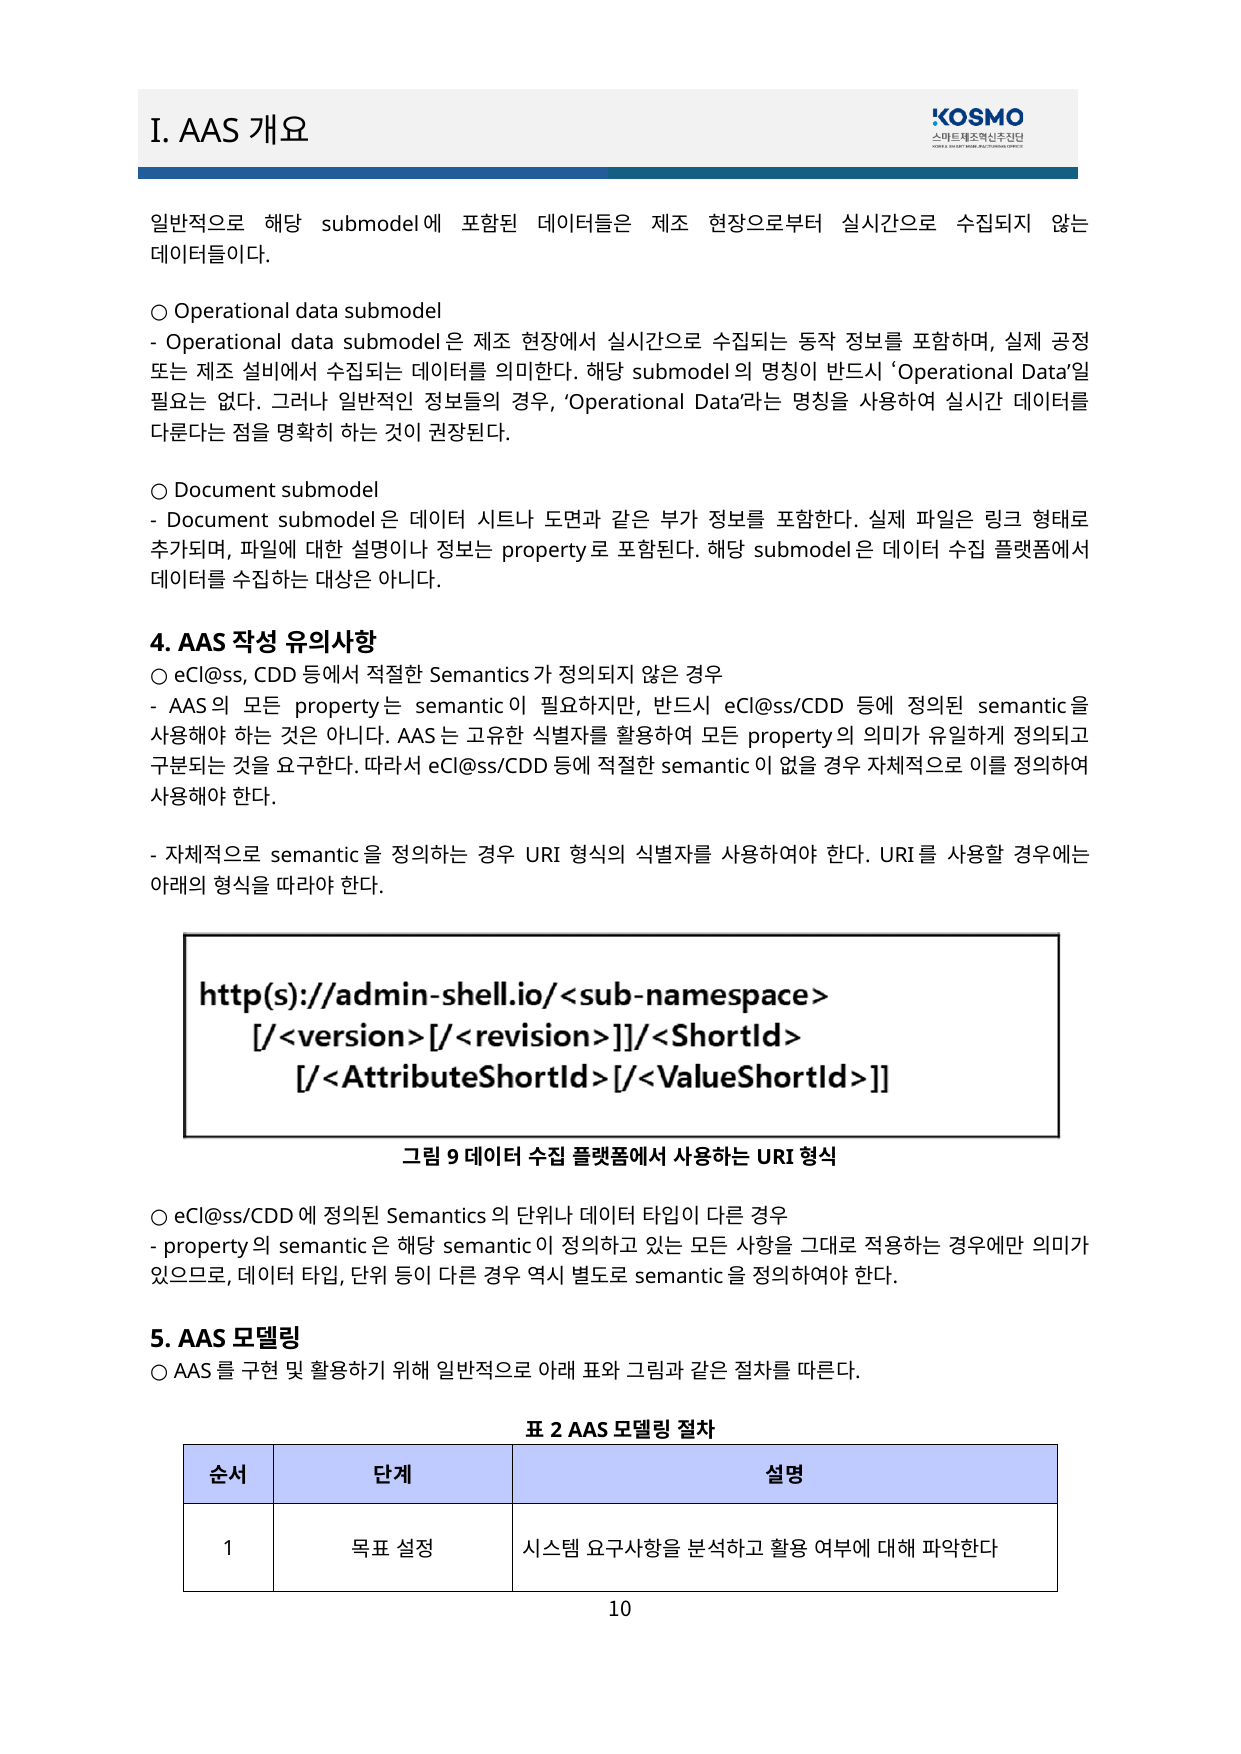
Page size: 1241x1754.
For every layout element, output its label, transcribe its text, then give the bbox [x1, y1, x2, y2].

picture [177, 927, 1064, 1141]
subtitle 5. AAS 모델링 [150, 1318, 1090, 1355]
table_cell 1 [184, 1504, 273, 1591]
subtitle 4. AAS 작성 유의사항 [150, 622, 1090, 659]
text ○ Document submodel - Document submodel은 데이터 시트나 도면과 같은 부가 정보를 포함한다. 실제 파일은 링크 형태로 추가되며, 파일에 대한 설명이나 정보는 property로 포함된다. 해당 submodel은 데이터 수집 플랫폼에서 데이터를 수집하는 대상은 아니다. [150, 475, 1090, 594]
table_header 단계 [274, 1445, 512, 1503]
text ○ AAS를 구현 및 활용하기 위해 일반적으로 아래 표와 그림과 같은 절차를 따른다. [150, 1355, 1090, 1385]
text 그림 9 데이터 수집 플랫폼에서 사용하는 URI 형식 [150, 1140, 1090, 1171]
text ○ eCl@ss, CDD 등에서 적절한 Semantics가 정의되지 않은 경우 - AAS의 모든 property는 semantic이 필요하지만, 반드시 eCl@ss/CDD 등에 정의된 semantic을 사용해야 하는 것은 아니다. AAS는 고유한 식별자를 활용하여 모든 property의 의미가 유일하게 정의되고 구분되는 것을 요구한다. 따라서 eCl@ss/CDD 등에 적절한 semantic이 없을 경우 자체적으로 이를 정의하여 사용해야 한다. - 자체적으로 semantic을 정의하는 경우 URI 형식의 식별자를 사용하여야 한다. URI를 사용할 경우에는 아래의 형식을 따라야 한다. [150, 659, 1090, 899]
text ○ eCl@ss/CDD에 정의된 Semantics의 단위나 데이터 타입이 다른 경우 - property의 semantic은 해당 semantic이 정의하고 있는 모든 사항을 그대로 적용하는 경우에만 의미가 있으므로, 데이터 타입, 단위 등이 다른 경우 역시 별도로 semantic을 정의하여야 한다. [150, 1199, 1090, 1290]
text 표 2 AAS 모델링 절차 [150, 1413, 1090, 1444]
picture [932, 108, 1024, 148]
table_cell 시스템 요구사항을 분석하고 활용 여부에 대해 파악한다 [513, 1504, 1057, 1591]
table_header 순서 [184, 1445, 273, 1503]
table_header 설명 [513, 1445, 1057, 1503]
text ○ Operational data submodel - Operational data submodel은 제조 현장에서 실시간으로 수집되는 동작 정보를 포함하며, 실제 공정 또는 제조 설비에서 수집되는 데이터를 의미한다. 해당 submodel의 명칭이 반드시 ‘Operational Data’일 필요는 없다. 그러나 일반적인 정보들의 경우, ‘Operational Data’라는 명칭을 사용하여 실시간 데이터를 다룬다는 점을 명확히 하는 것이 권장된다. [150, 297, 1090, 446]
table_cell 목표 설정 [274, 1504, 512, 1591]
